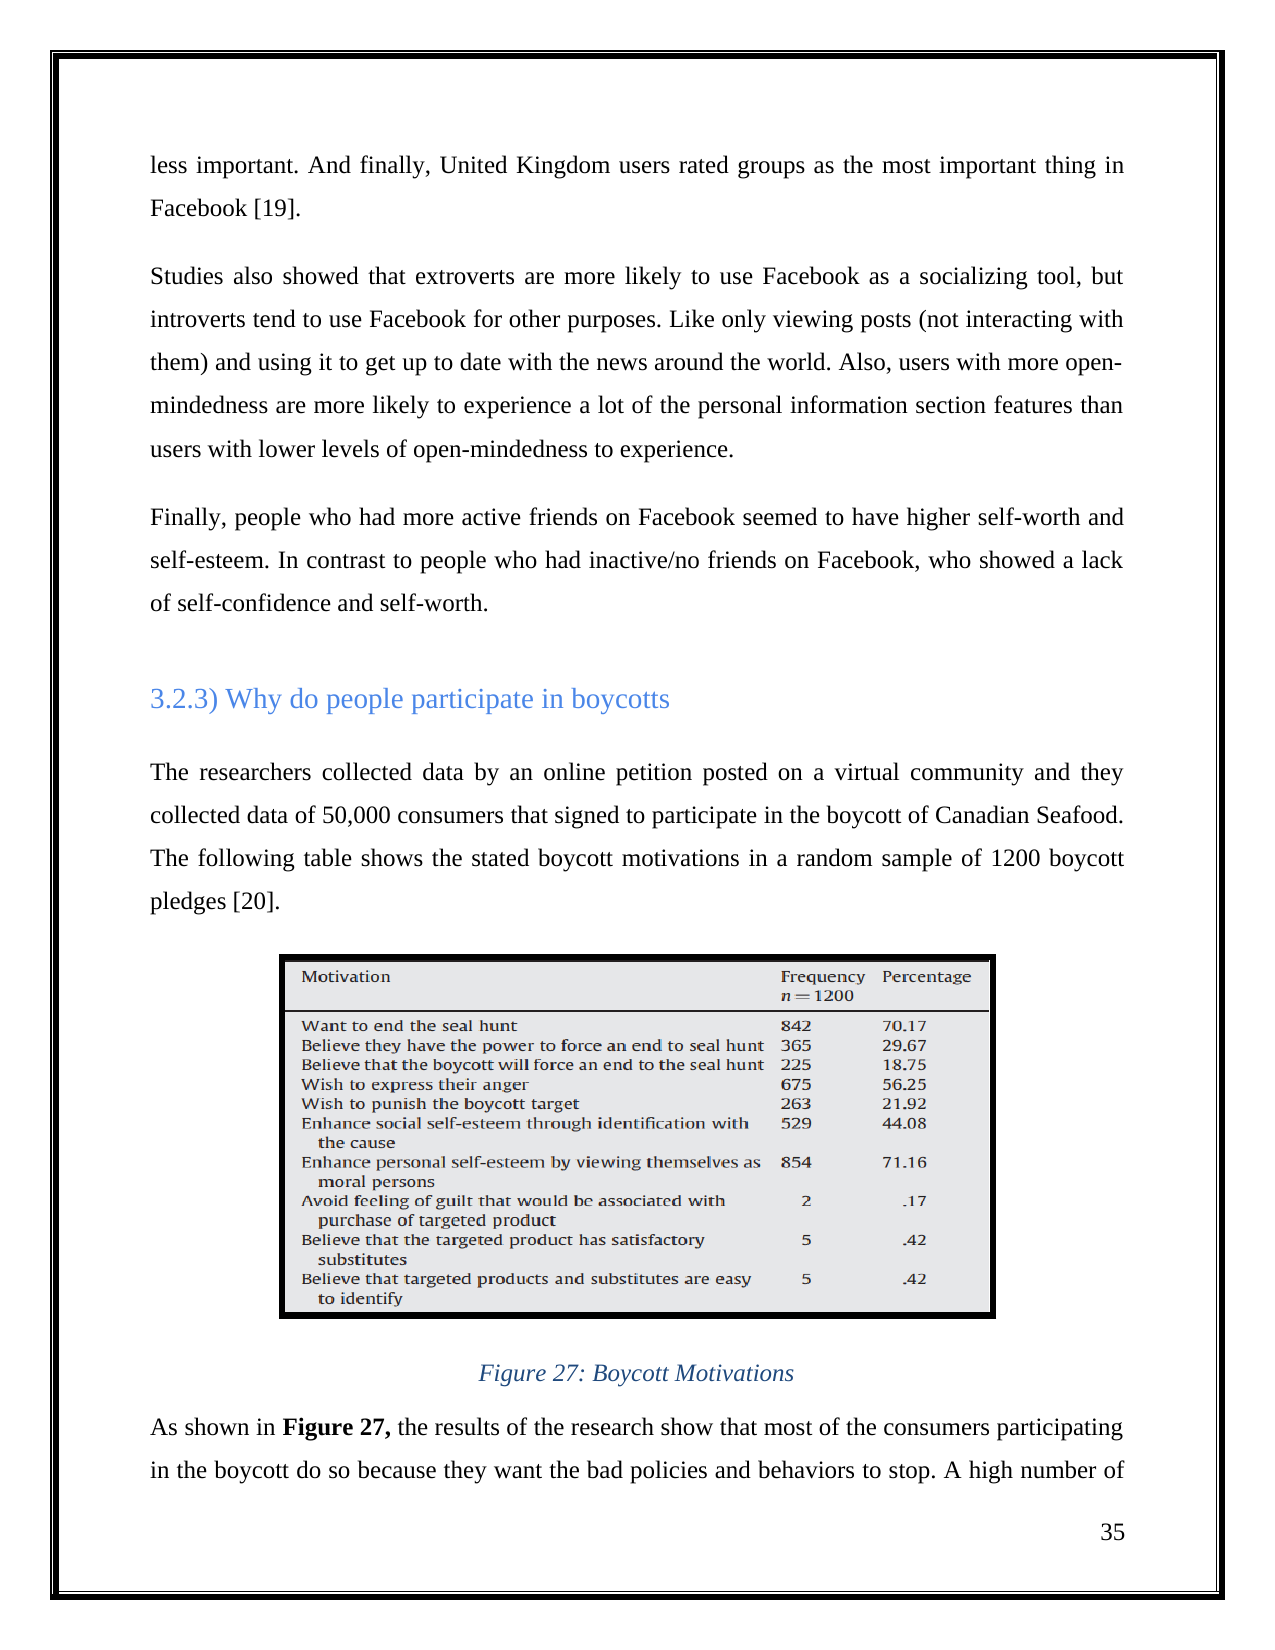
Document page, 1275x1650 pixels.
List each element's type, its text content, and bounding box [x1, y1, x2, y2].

picture [285, 960, 990, 1312]
text Finally, people who had more active friends on Facebook seemed to have higher self-worth and self-esteem. In contrast to people who had inactive/no friends on Facebook, who showed a lack of self-confidence and self-worth. [150, 502, 1125, 617]
text Figure 27: Boycott Motivations [150, 1358, 1125, 1387]
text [150, 1412, 1125, 1484]
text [150, 150, 1125, 222]
text The researchers collected data by an online petition posted on a virtual community and they collected data of 50,000 consumers that signed to participate in the boycott of Canadian Seafood. The following table shows the stated boycott motivations in a random sample of 1200 boycott pledges [20]. [150, 757, 1125, 915]
text Studies also showed that extroverts are more likely to use Facebook as a socializing tool, but introverts tend to use Facebook for other purposes. Like only viewing posts (not interacting with them) and using it to get up to date with the news around the world. Also, users with more open-mindedness are more likely to experience a lot of the personal information section features than users with lower levels of open-mindedness to experience. [150, 261, 1125, 462]
subtitle 3.2.3) Why do people participate in boycotts [150, 681, 1125, 715]
